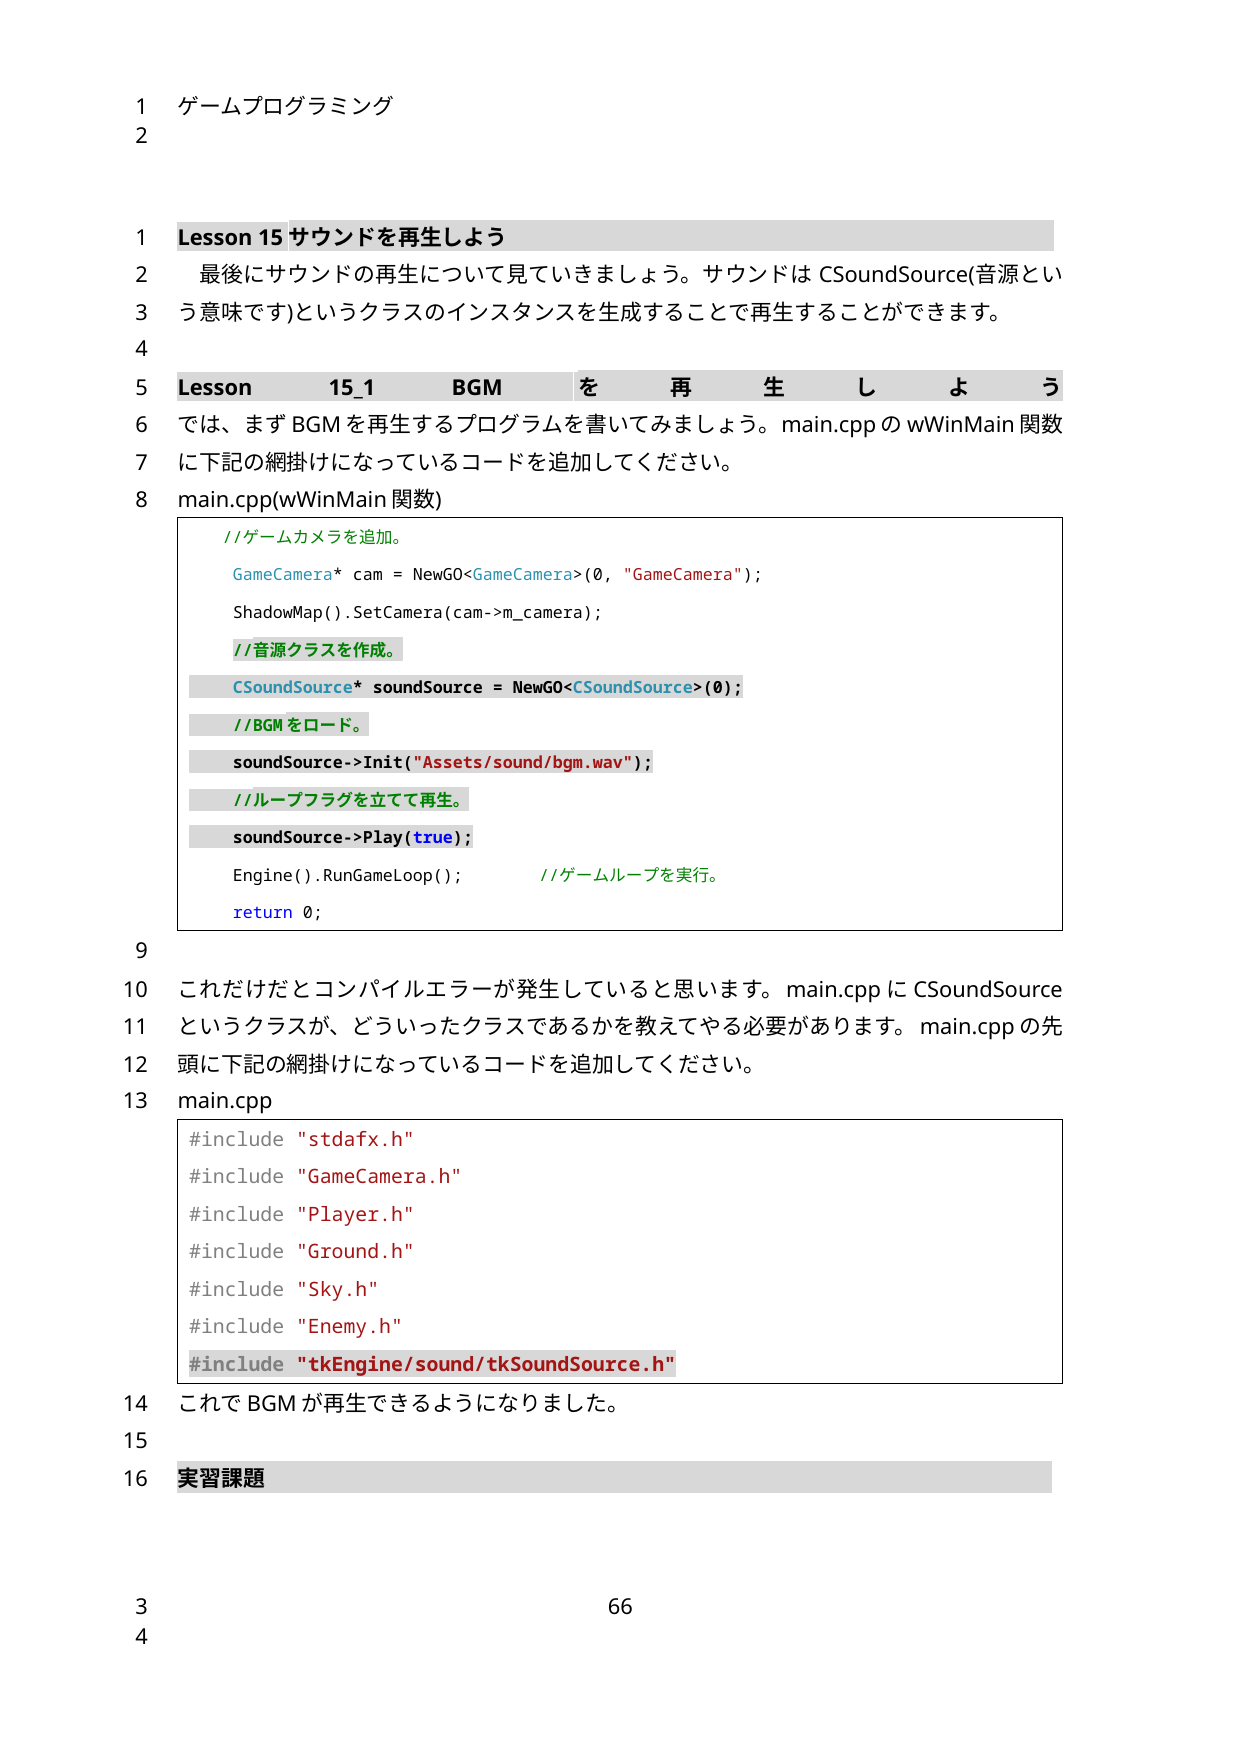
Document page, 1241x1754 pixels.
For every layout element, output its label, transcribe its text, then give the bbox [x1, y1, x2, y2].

text これでBGMが再生できるようになりました。 [177, 1384, 1063, 1421]
table_header #include "stdafx.h" #include "GameCamera.h" #include "Player.h" #include "Ground.h" #include "Sky.h" #include "Enemy.h" #include "tkEngine/sound/tkSoundSource.h" [178, 1120, 1062, 1382]
text これだけだとコンパイルエラーが発生していると思います。main.cppにCSoundSourceというクラスが、どういったクラスであるかを教えてやる必要があります。main.cppの先頭に下記の網掛けになっているコードを追加してください。 [177, 969, 1063, 1081]
text main.cpp [177, 1081, 1063, 1119]
text 実習課題 [177, 1458, 1063, 1496]
table_header //ゲームカメラを追加。 GameCamera* cam = NewGO<GameCamera>(0, "GameCamera"); ShadowMap().SetCamera(cam->m_camera); //音源クラスを作成。 CSoundSource* soundSource = NewGO<CSoundSource>(0); //BGMをロード。 soundSource->Init("Assets/sound/bgm.wav"); //ループフラグを立てて再生。 soundSource->Play(true); Engine().RunGameLoop(); //ゲームループを実行。 return 0; [178, 518, 1062, 930]
text Lesson 15_1 BGMを再生しよう では、まずBGMを再生するプログラムを書いてみましょう。main.cppのwWinMain関数に下記の網掛けになっているコードを追加してください。 [177, 367, 1063, 479]
text 最後にサウンドの再生について見ていきましょう。サウンドはCSoundSource(音源という意味です)というクラスのインスタンスを生成することで再生することができます。 [177, 254, 1063, 329]
text Lesson 15 サウンドを再生しよう [177, 217, 1063, 254]
text main.cpp(wWinMain関数) [177, 479, 1063, 517]
